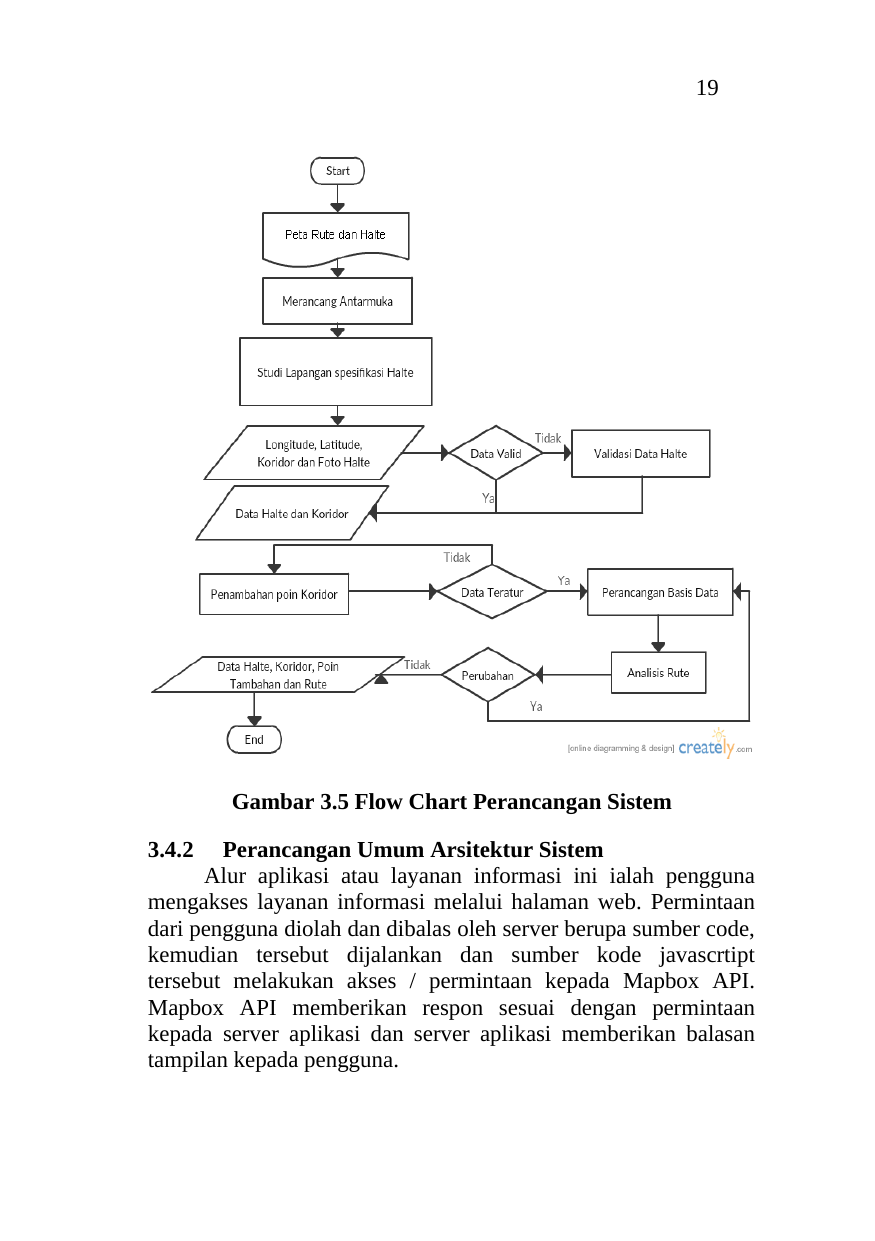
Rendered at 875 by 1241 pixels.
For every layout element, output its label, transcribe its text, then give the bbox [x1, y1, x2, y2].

subtitle Perancangan Umum Arsitektur Sistem [148, 836, 756, 862]
text Alur aplikasi atau layanan informasi ini ialah pengguna mengakses layanan informasi melalui halaman web. Permintaan dari pengguna diolah dan dibalas oleh server berupa sumber code, kemudian tersebut dijalankan dan sumber kode javascrtipt tersebut melakukan akses / permintaan kepada Mapbox API. Mapbox API memberikan respon sesuai dengan permintaan kepada server aplikasi dan server aplikasi memberikan balasan tampilan kepada pengguna. [148, 862, 756, 1073]
picture [147, 147, 756, 762]
